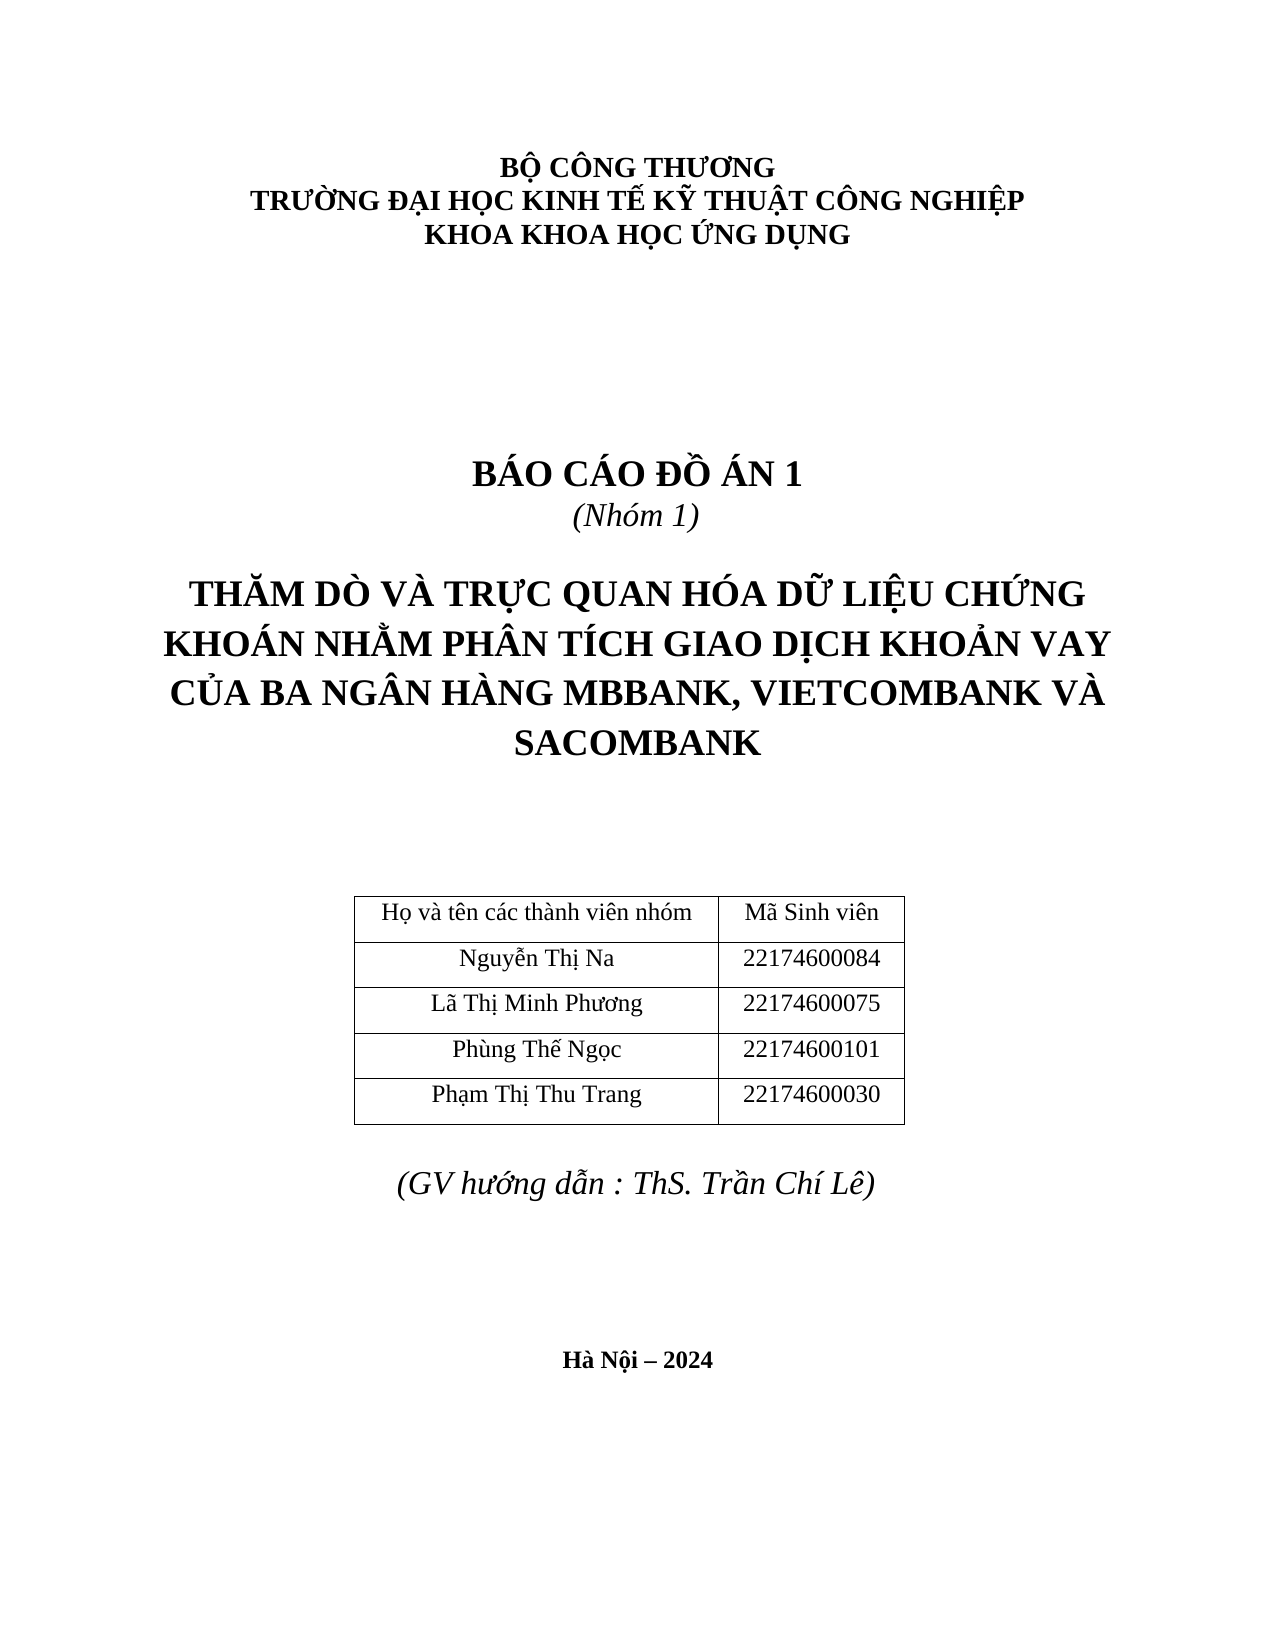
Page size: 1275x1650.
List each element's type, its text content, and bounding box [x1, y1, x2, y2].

table_cell Nguyễn Thị Na [355, 943, 718, 987]
text (GV hướng dẫn : ThS. Trần Chí Lê) [150, 1163, 1125, 1202]
text BỘ CÔNG THƯƠNG [150, 150, 1125, 183]
text THĂM DÒ VÀ TRỰC QUAN HÓA DỮ LIỆU CHỨNG KHOÁN NHẰM PHÂN TÍCH GIAO DỊCH KHOẢN VAY CỦA BA NGÂN HÀNG MBBANK, VIETCOMBANK VÀ SACOMBANK [150, 572, 1125, 763]
text KHOA KHOA HỌC ỨNG DỤNG [150, 217, 1125, 251]
table_cell 22174600084 [719, 943, 904, 987]
table_header Họ và tên các thành viên nhóm [355, 897, 718, 942]
text BÁO CÁO ĐỒ ÁN 1 [150, 452, 1125, 495]
table_cell 22174600030 [719, 1079, 904, 1124]
text (Nhóm 1) [150, 495, 1125, 533]
text TRƯỜNG ĐẠI HỌC KINH TẾ KỸ THUẬT CÔNG NGHIỆP [150, 183, 1125, 217]
text Hà Nội – 2024 [150, 1345, 1125, 1374]
table_cell Phạm Thị Thu Trang [355, 1079, 718, 1124]
table_header Mã Sinh viên [719, 897, 904, 942]
table_cell 22174600101 [719, 1034, 904, 1078]
table_cell Phùng Thế Ngọc [355, 1034, 718, 1078]
table_cell Lã Thị Minh Phương [355, 988, 718, 1033]
table_cell 22174600075 [719, 988, 904, 1033]
